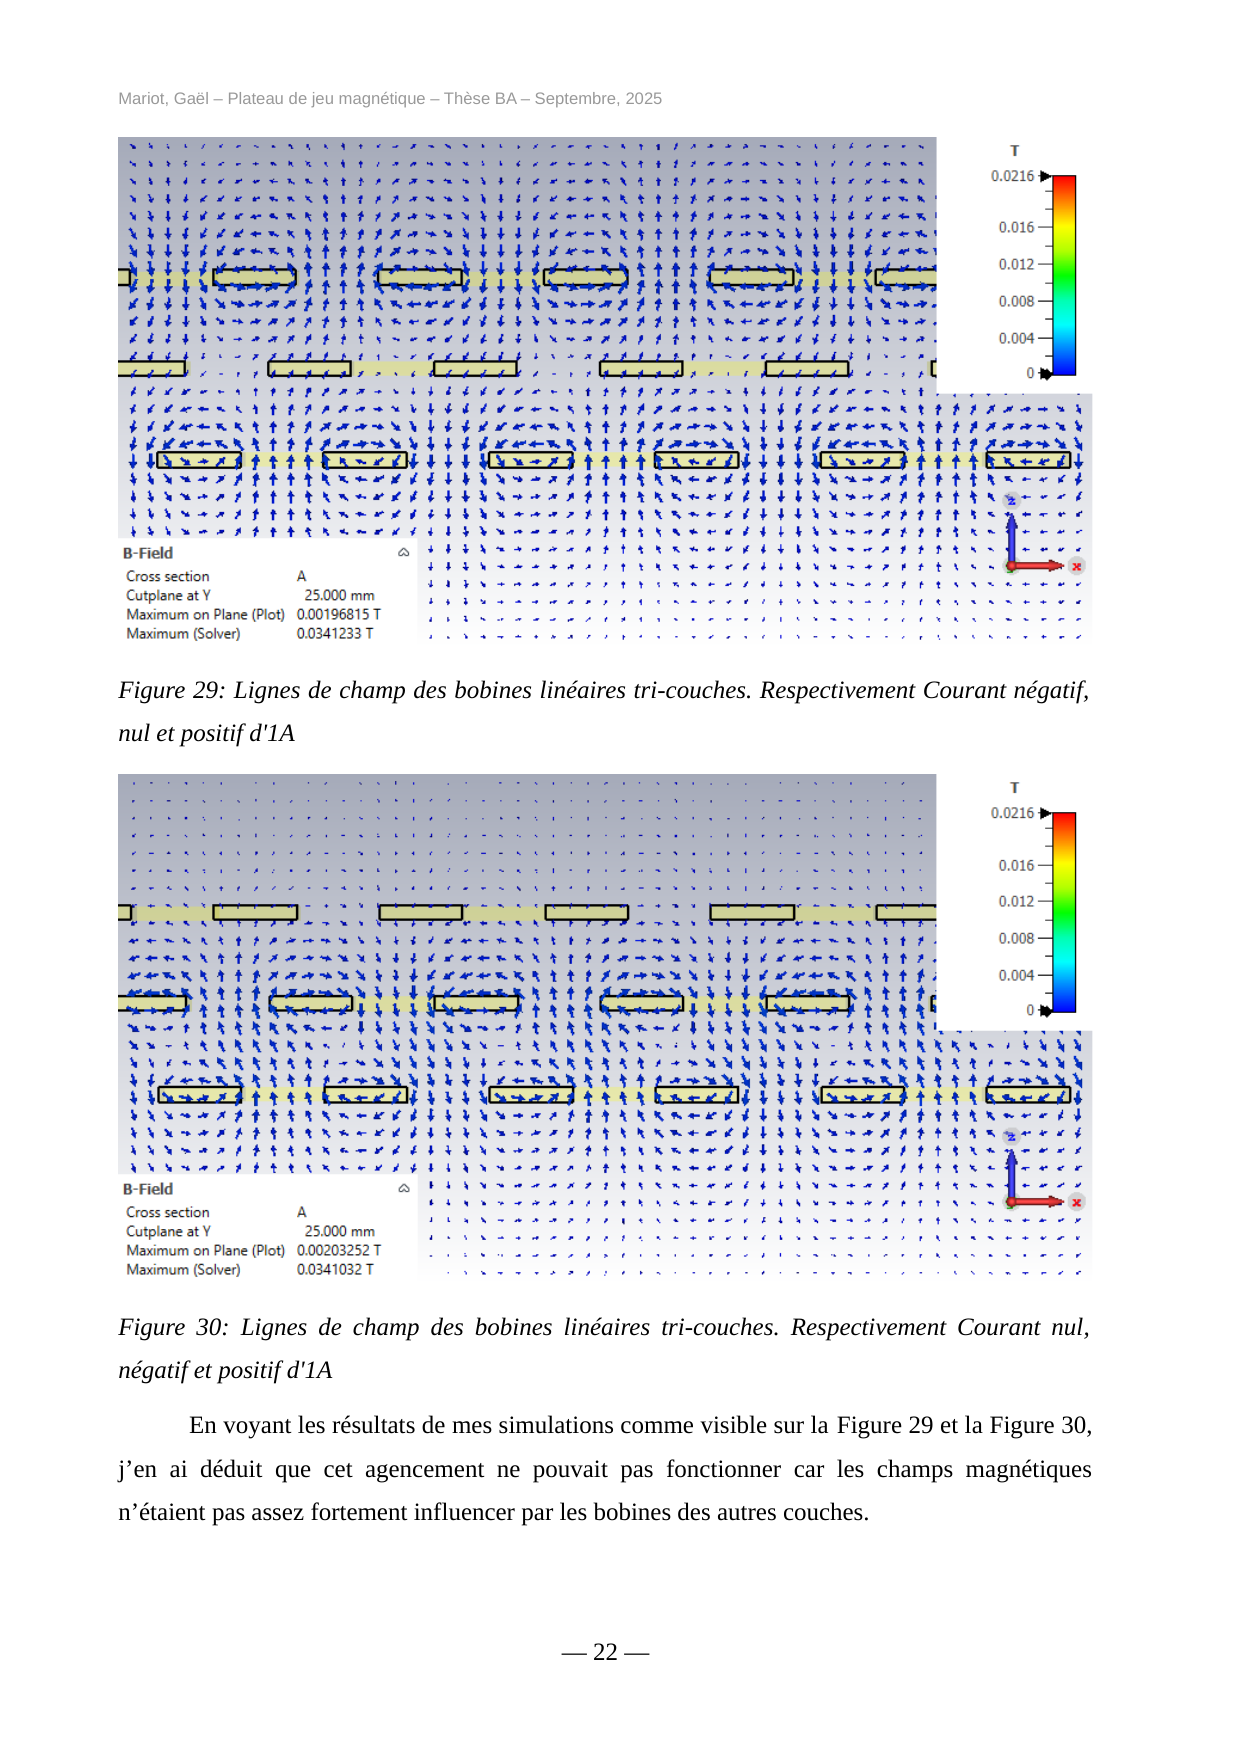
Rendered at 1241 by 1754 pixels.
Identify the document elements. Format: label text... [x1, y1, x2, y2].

picture [118, 137, 1093, 647]
text En voyant les résultats de mes simulations comme visible sur la Figure 29 et la Figure 30, j’en ai déduit que cet agencement ne pouvait pas fonctionner car les champs magnétiques n’étaient pas assez fortement influencer par les bobines des autres couches. [118, 1411, 1093, 1526]
text Figure 30: Lignes de champ des bobines linéaires tri-couches. Respectivement Courant nul, négatif et positif d'1A [118, 1312, 1093, 1384]
text Figure 29: Lignes de champ des bobines linéaires tri-couches. Respectivement Courant négatif, nul et positif d'1A [118, 675, 1093, 747]
picture [118, 774, 1093, 1283]
